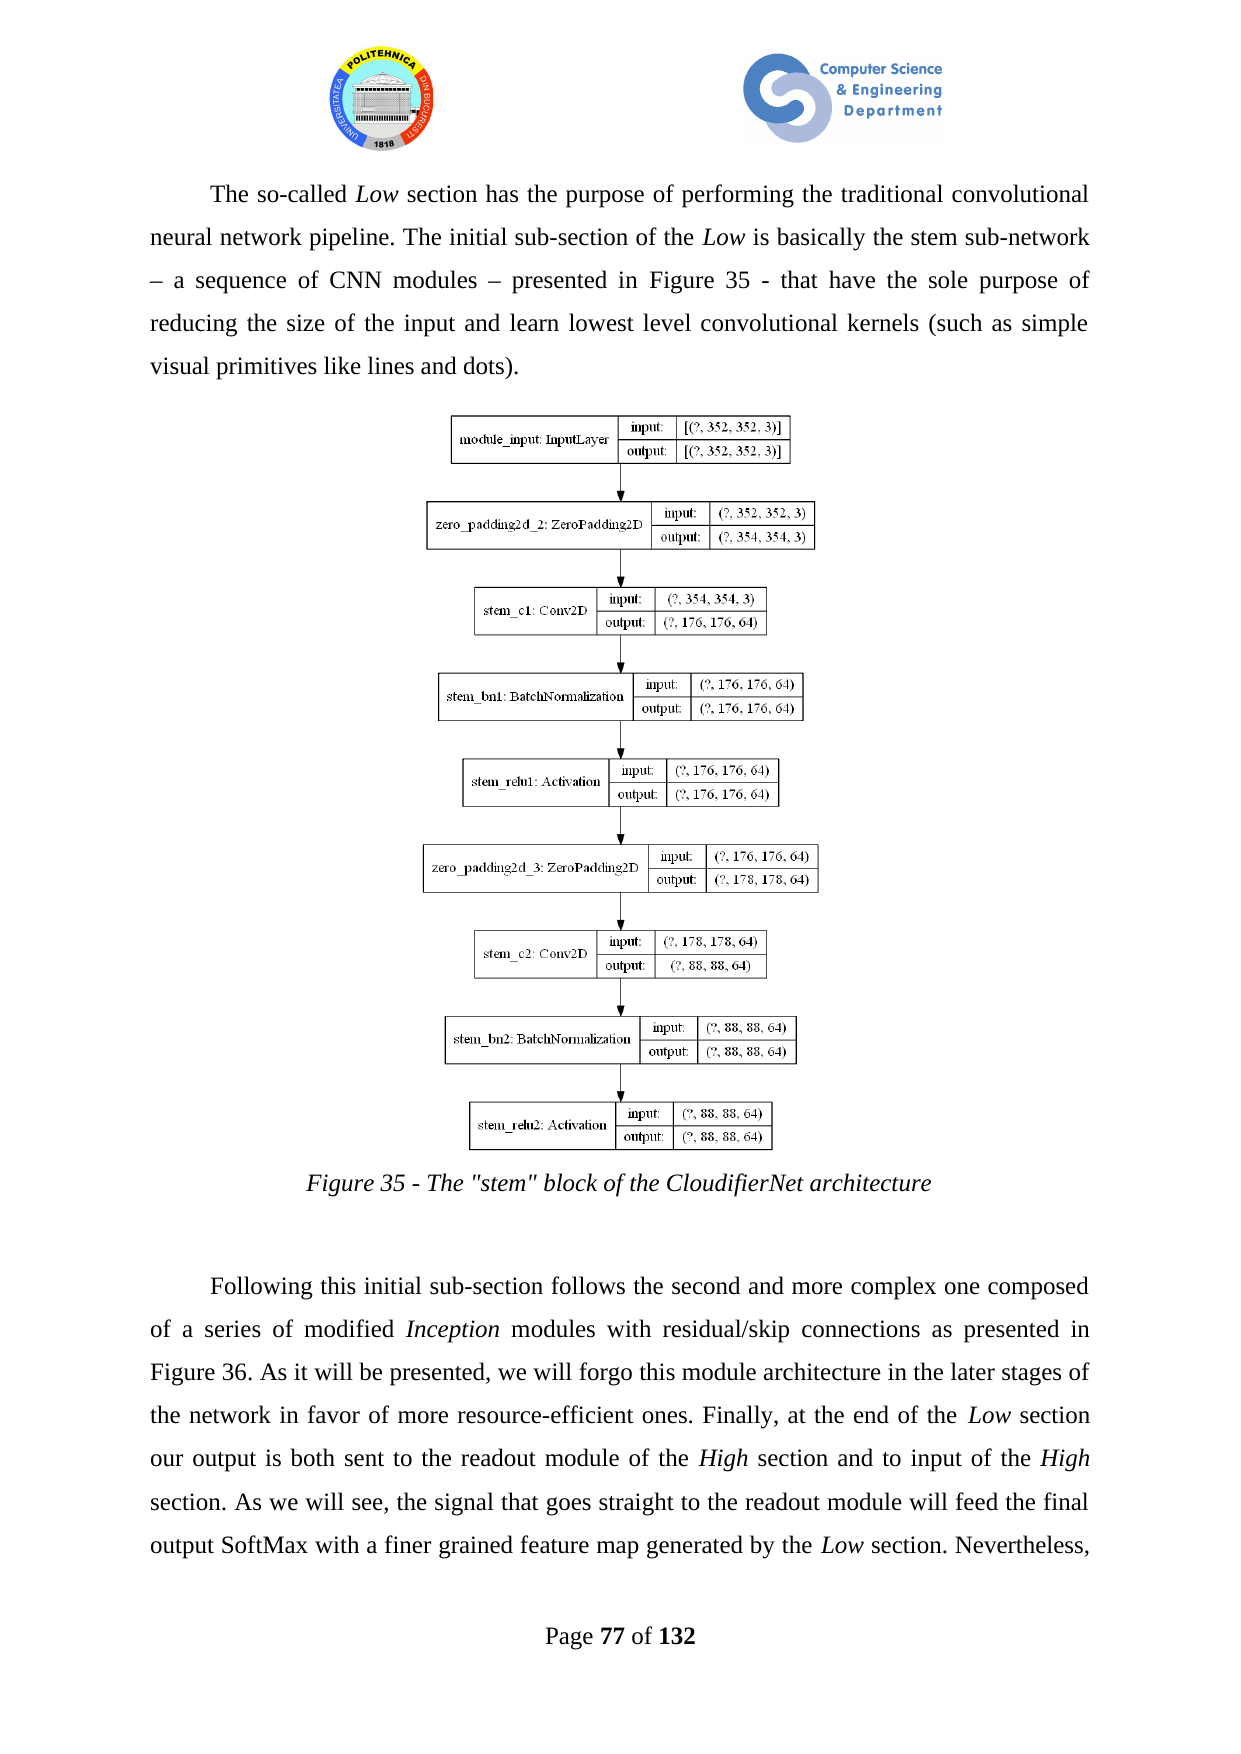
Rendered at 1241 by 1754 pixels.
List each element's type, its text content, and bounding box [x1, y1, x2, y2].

picture [742, 53, 946, 144]
picture [419, 411, 822, 1154]
table_header [150, 411, 1090, 1168]
table_cell Figure 35 - The "stem" block of the CloudifierNet architecture [150, 1168, 1090, 1211]
text The so-called Low section has the purpose of performing the traditional convolutional neural network pipeline. The initial sub-section of the Low is basically the stem sub-network – a sequence of CNN modules – presented in Figure 35 - that have the sole purpose of reducing the size of the input and learn lowest level convolutional kernels (such as simple visual primitives like lines and dots). [150, 179, 1090, 380]
picture [329, 46, 434, 151]
